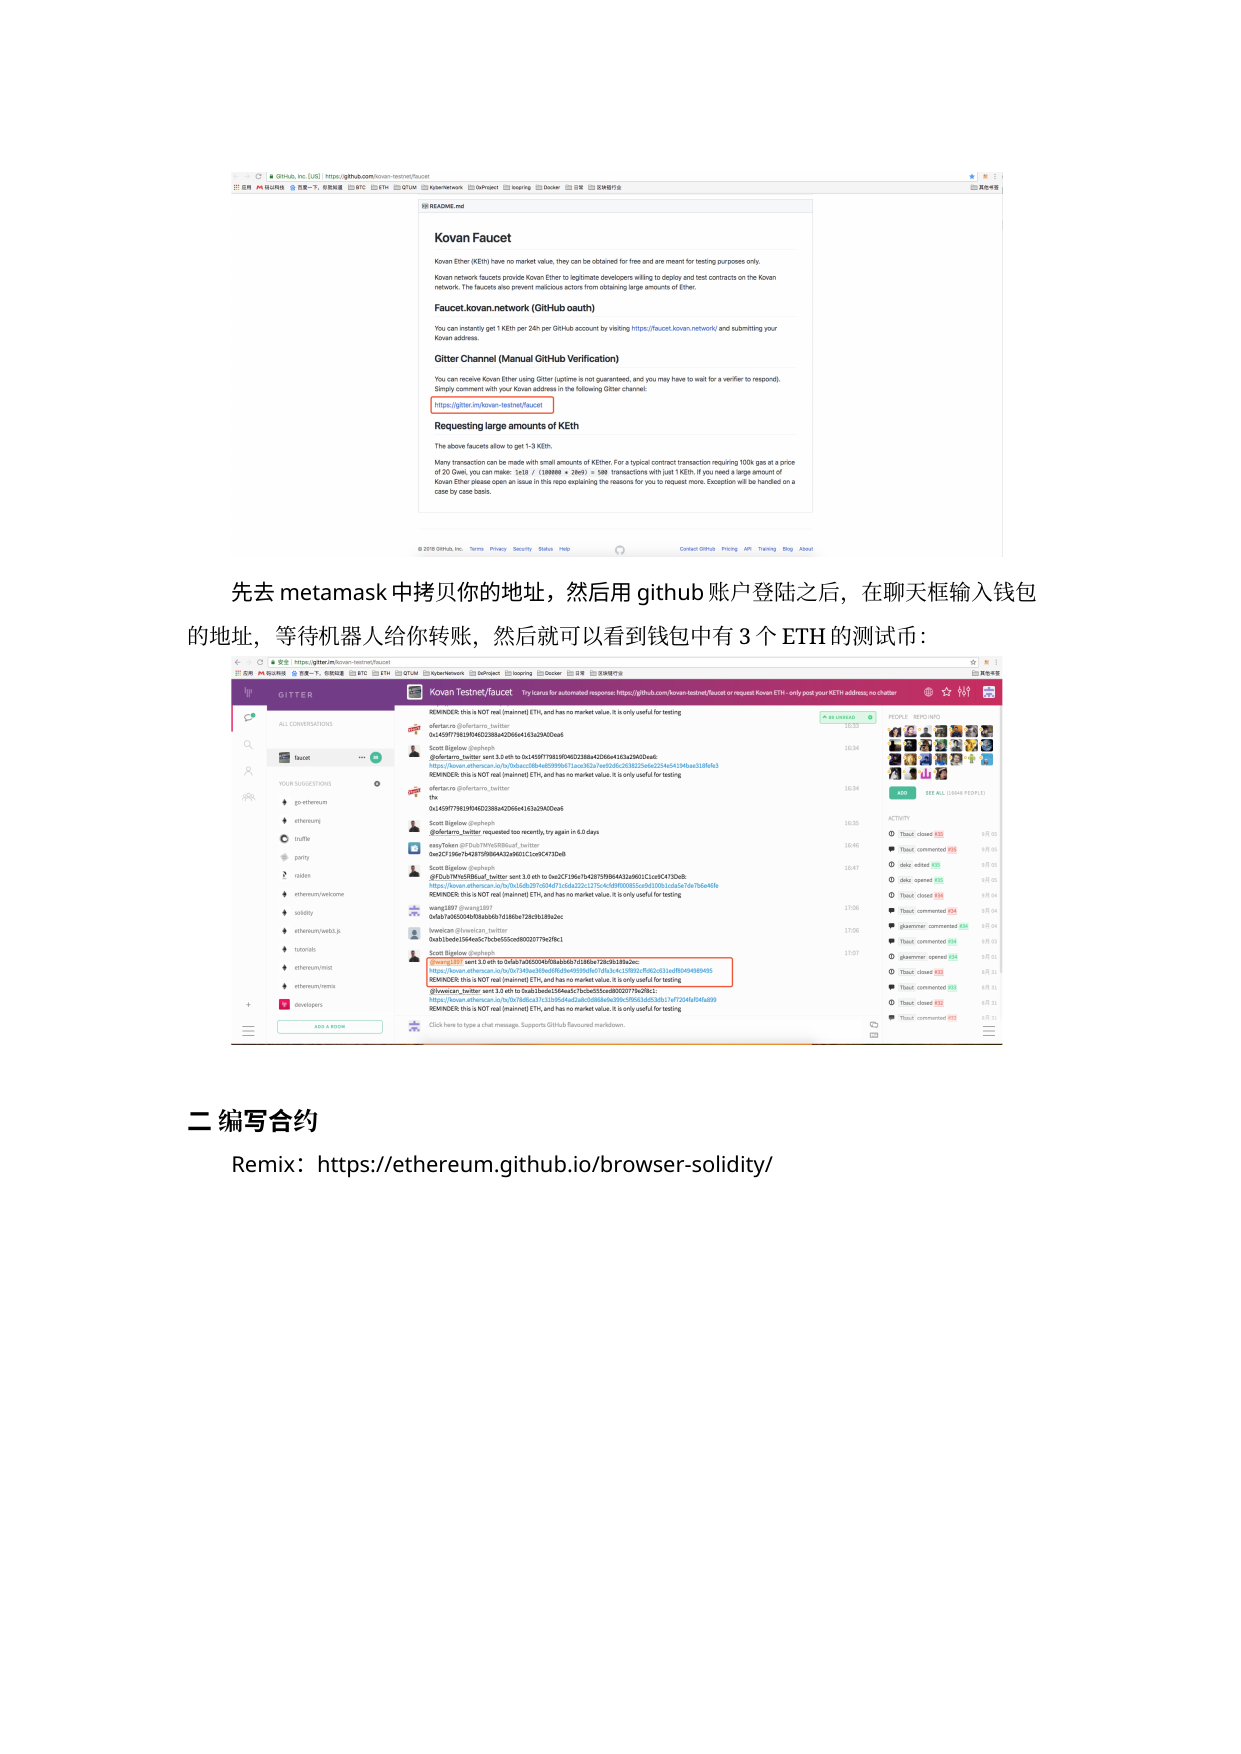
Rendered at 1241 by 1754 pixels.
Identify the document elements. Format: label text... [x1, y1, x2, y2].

text 二 编写合约 [187, 1053, 1053, 1141]
text Remix：https://ethereum.github.io/browser-solidity/ [187, 1141, 1053, 1185]
text 先去metamask中拷贝你的地址，然后用github账户登陆之后，在聊天框输入钱包的地址，等待机器人给你转账，然后就可以看到钱包中有3个ETH的测试币： [187, 568, 1053, 657]
picture [231, 656, 1003, 1045]
picture [231, 172, 1003, 557]
